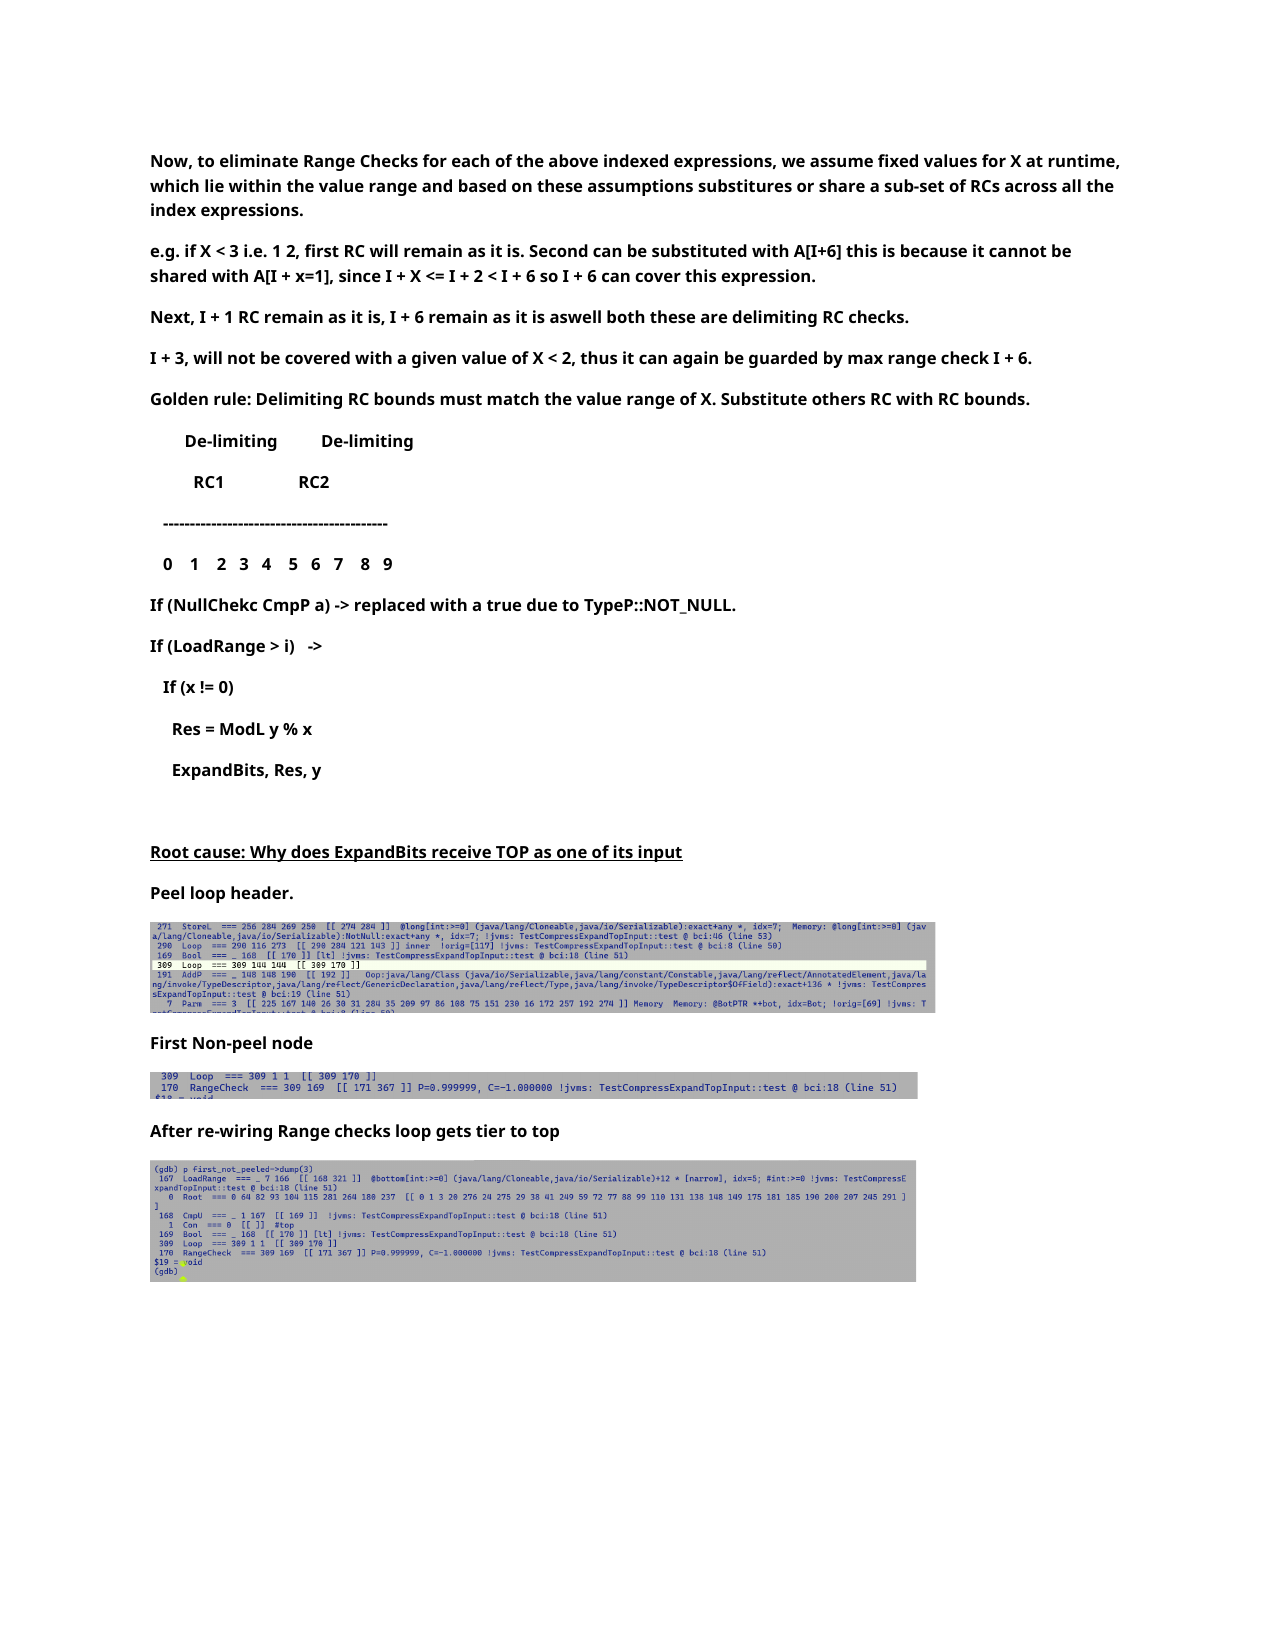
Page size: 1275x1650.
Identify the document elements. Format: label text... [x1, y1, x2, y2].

text If (NullChekc CmpP a) -> replaced with a true due to TypeP::NOT_NULL. [150, 594, 1125, 616]
text ExpandBits, Res, y [150, 758, 1125, 781]
text Root cause: Why does ExpandBits receive TOP as one of its input [150, 841, 1125, 863]
text ------------------------------------------ [150, 511, 1125, 534]
text Golden rule: Delimiting RC bounds must match the value range of X. Substitute others RC with RC bounds. [150, 388, 1125, 411]
text Now, to eliminate Range Checks for each of the above indexed expressions, we assume fixed values for X at runtime, which lie within the value range and based on these assumptions substitures or share a sub-set of RCs across all the index expressions. [150, 150, 1125, 222]
text De-limiting De-limiting [150, 429, 1125, 452]
text Next, I + 1 RC remain as it is, I + 6 remain as it is aswell both these are delimiting RC checks. [150, 306, 1125, 328]
text I + 3, will not be covered with a given value of X < 2, thus it can again be guarded by max range check I + 6. [150, 347, 1125, 369]
text First Non-peel node [150, 1031, 1125, 1054]
picture [150, 922, 936, 1013]
text Res = ModL y % x [150, 717, 1125, 740]
text e.g. if X < 3 i.e. 1 2, first RC will remain as it is. Second can be substituted with A[I+6] this is because it cannot be shared with A[I + x=1], since I + X <= I + 2 < I + 6 so I + 6 can cover this expression. [150, 240, 1125, 287]
text If (x != 0) [150, 676, 1125, 699]
text Peel loop header. [150, 882, 1125, 904]
text RC1 RC2 [150, 470, 1125, 493]
text 0 1 2 3 4 5 6 7 8 9 [150, 553, 1125, 575]
text After re-wiring Range checks loop gets tier to top [150, 1119, 1125, 1142]
picture [150, 1072, 918, 1099]
picture [150, 1160, 917, 1282]
text If (LoadRange > i) -> [150, 635, 1125, 658]
